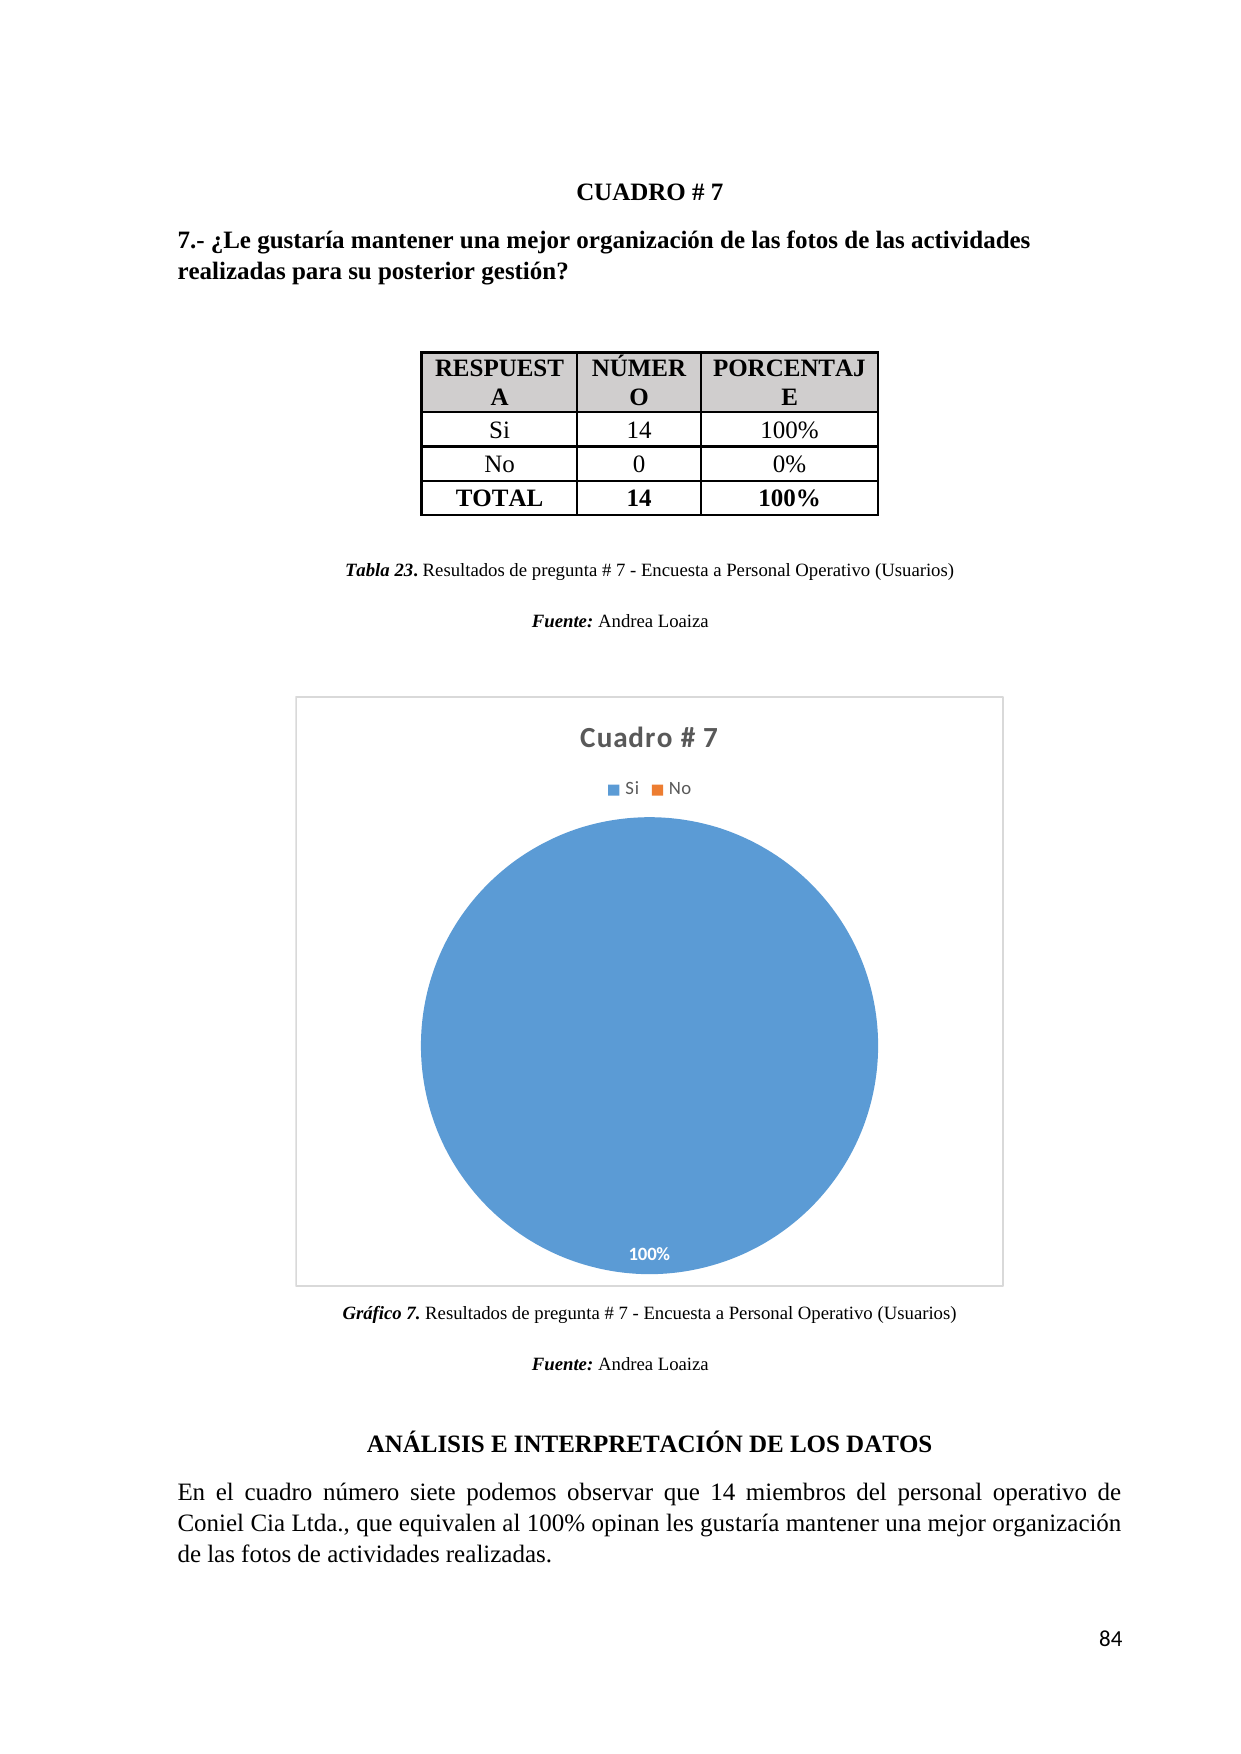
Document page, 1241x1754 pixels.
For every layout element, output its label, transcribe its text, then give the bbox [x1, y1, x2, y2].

text Tabla 23. Resultados de pregunta # 7 - Encuesta a Personal Operativo (Usuarios) [177, 558, 1122, 580]
table_cell 100% [702, 413, 877, 445]
table_cell 0% [702, 448, 877, 480]
table_cell 0 [578, 448, 700, 480]
table_cell Si [423, 413, 576, 445]
text 7.- ¿Le gustaría mantener una mejor organización de las fotos de las actividades realizadas para su posterior gestión? [177, 225, 1122, 285]
text En el cuadro número siete podemos observar que 14 miembros del personal operativo de Coniel Cia Ltda., que equivalen al 100% opinan les gustaría mantener una mejor organización de las fotos de actividades realizadas. [177, 1477, 1122, 1568]
text CUADRO # 7 [177, 177, 1122, 206]
table_cell 14 [578, 482, 700, 514]
table_header RESPUESTA [423, 354, 576, 411]
text Gráfico 7. Resultados de pregunta # 7 - Encuesta a Personal Operativo (Usuarios) [177, 1302, 1122, 1323]
text ANÁLISIS E INTERPRETACIÓN DE LOS DATOS [177, 1429, 1122, 1458]
table_header NÚMERO [578, 354, 700, 411]
table_cell No [423, 448, 576, 480]
table_cell 100% [702, 482, 877, 514]
table_cell TOTAL [423, 482, 576, 514]
table_header PORCENTAJE [702, 354, 877, 411]
table_cell 14 [578, 413, 700, 445]
